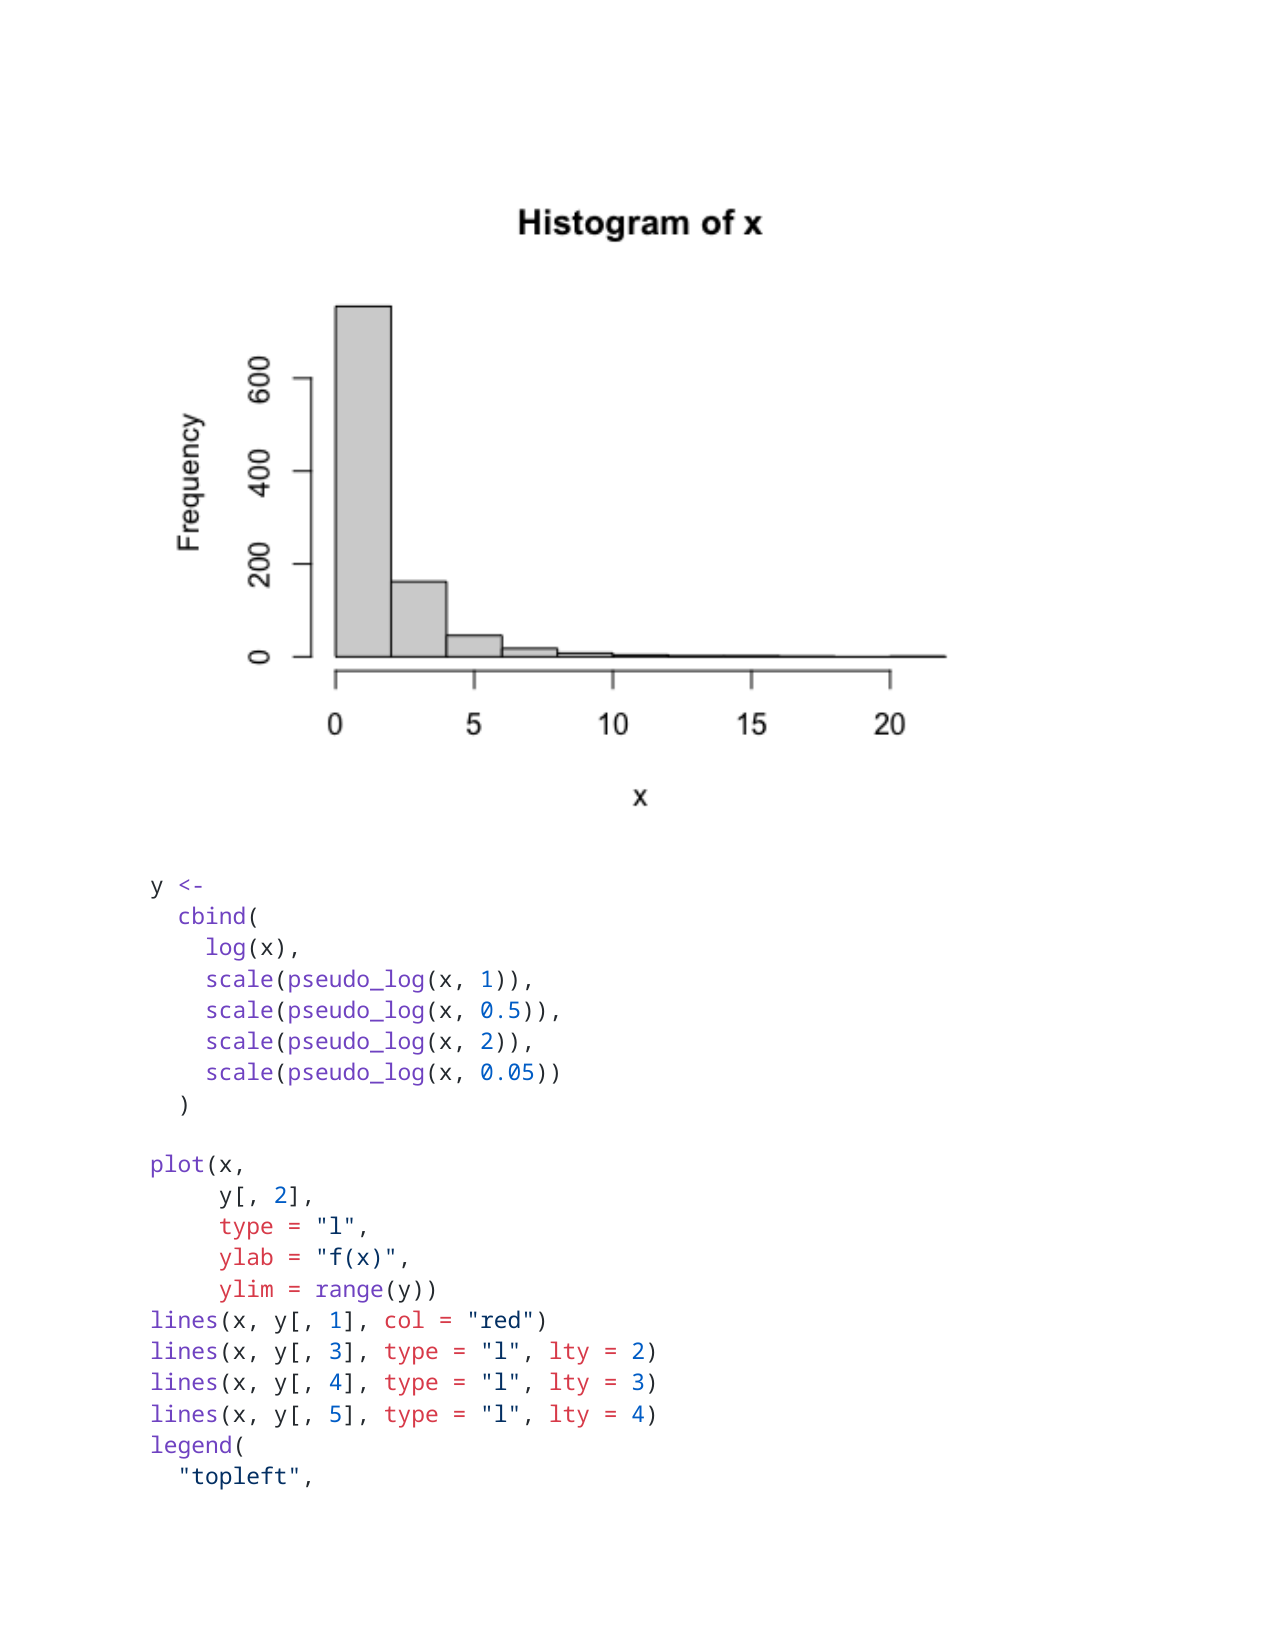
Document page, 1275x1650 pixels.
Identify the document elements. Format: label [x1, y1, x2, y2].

text [150, 869, 1125, 1491]
picture [168, 150, 1044, 850]
